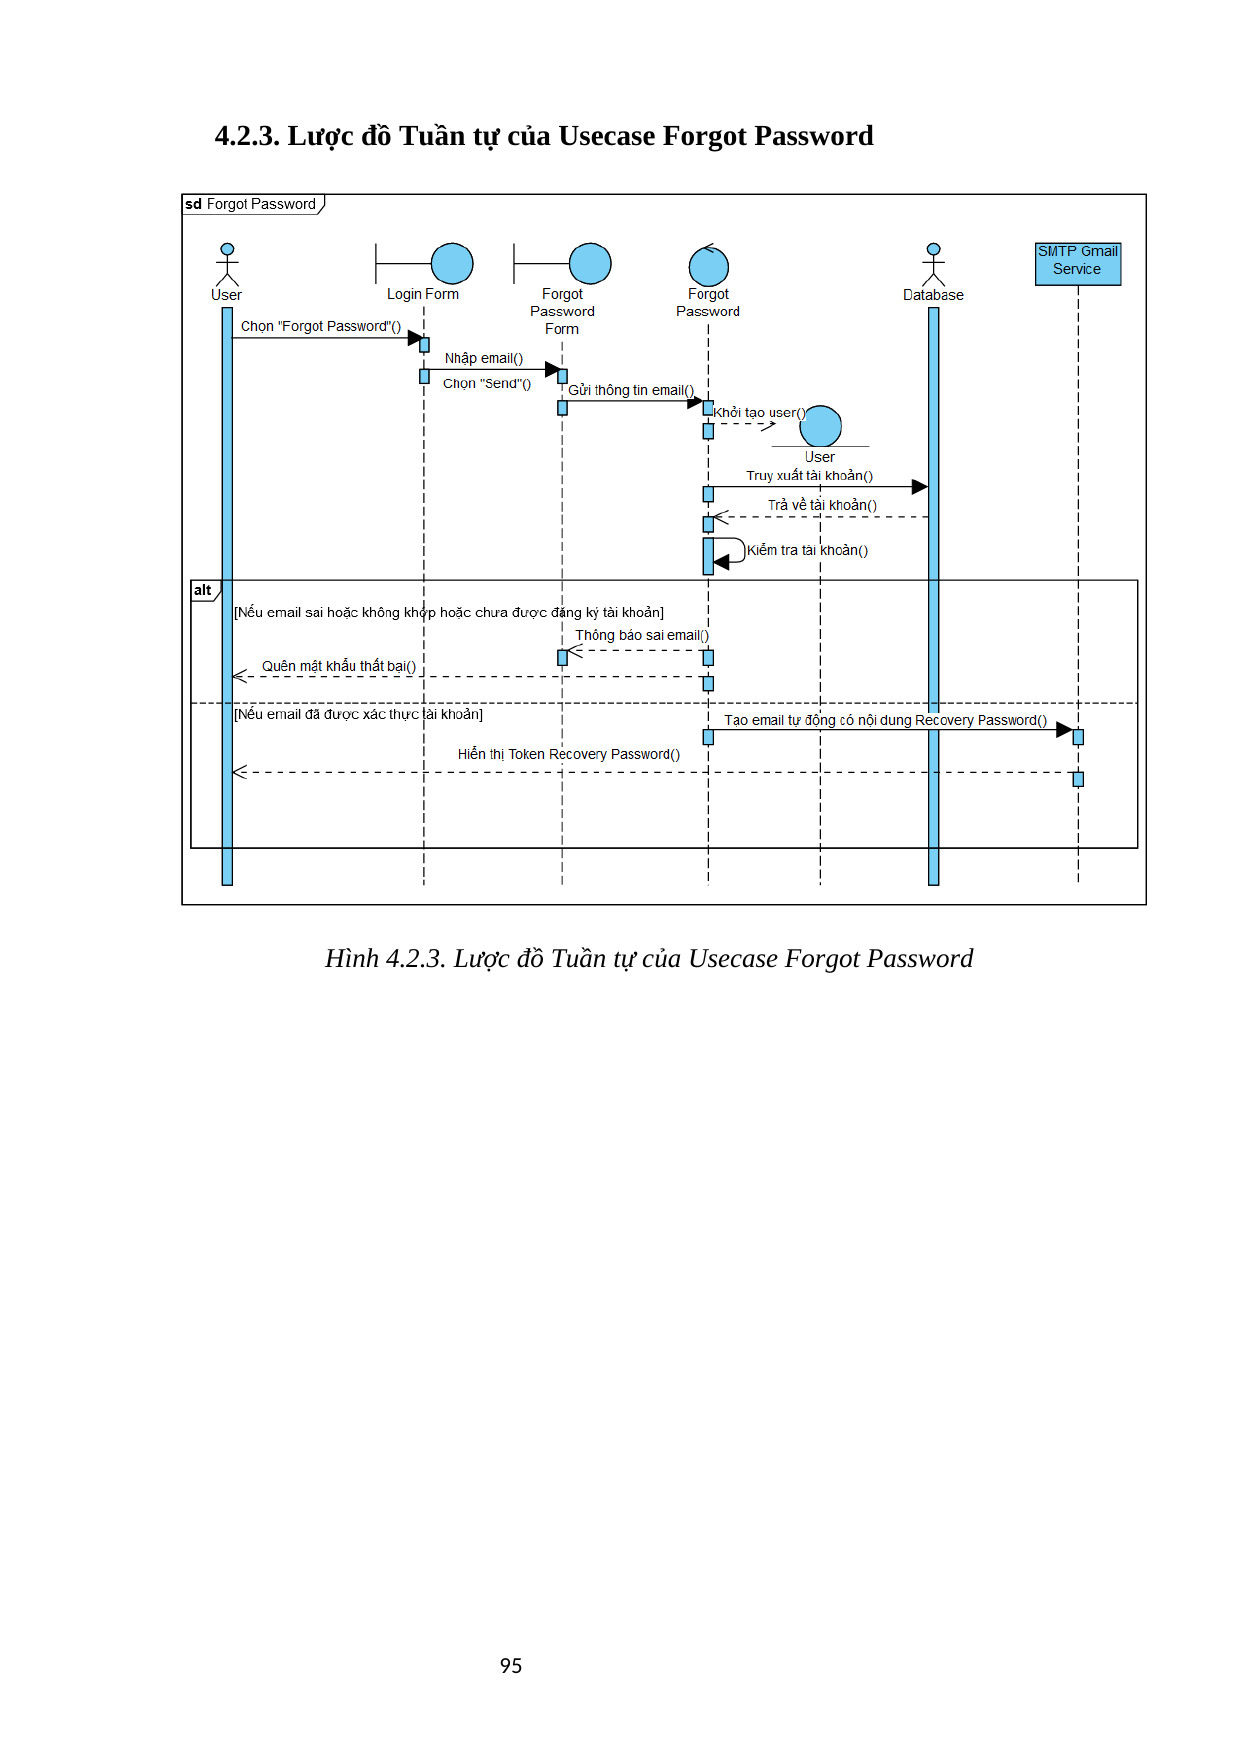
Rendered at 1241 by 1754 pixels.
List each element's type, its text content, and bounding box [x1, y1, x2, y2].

picture [177, 181, 1157, 911]
subtitle 4.2.3. Lược đồ Tuần tự của Usecase Forgot Password [177, 118, 1122, 152]
subtitle Hình 4.2.3. Lược đồ Tuần tự của Usecase Forgot Password [177, 942, 1122, 973]
